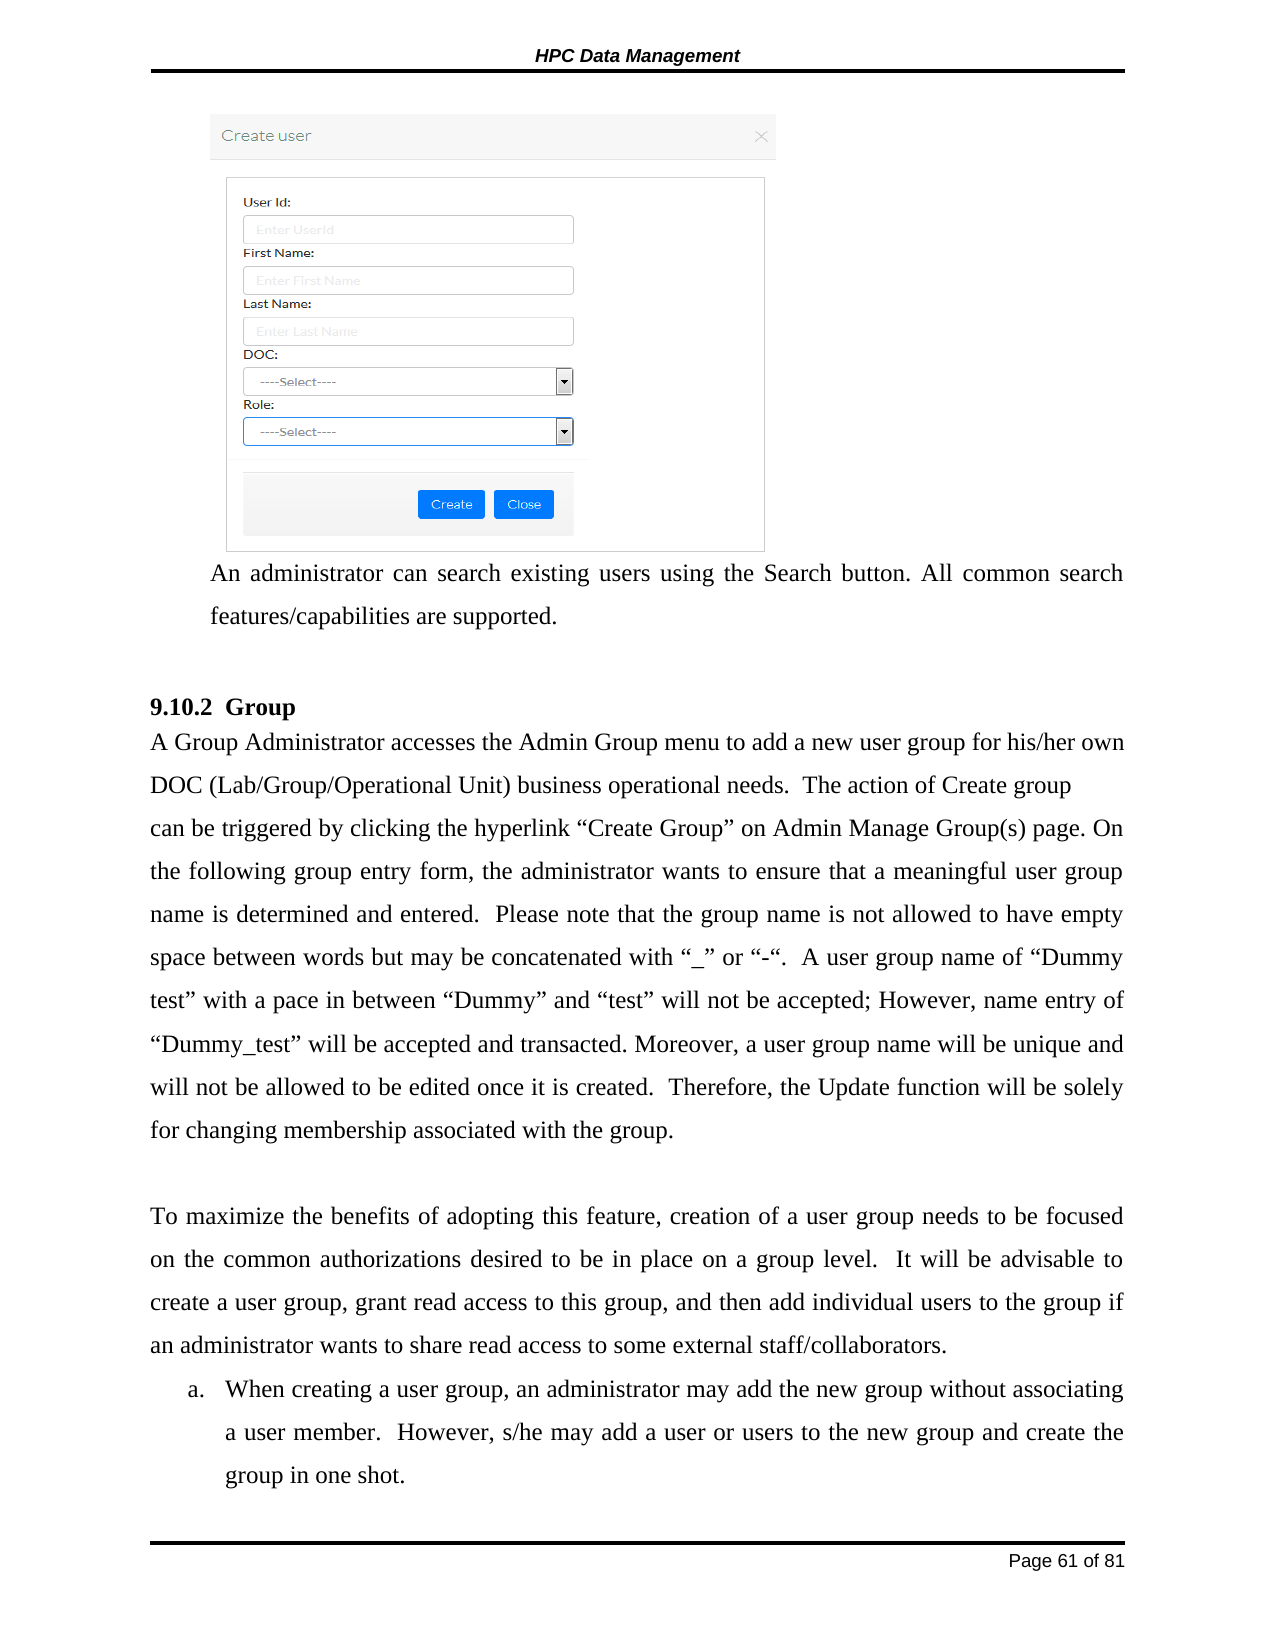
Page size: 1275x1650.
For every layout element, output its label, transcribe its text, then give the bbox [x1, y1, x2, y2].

text An administrator can search existing users using the Search button. All common search features/capabilities are supported. [210, 558, 1125, 630]
text can be triggered by clicking the hyperlink “Create Group” on Admin Manage Group(s) page. On the following group entry form, the administrator wants to ensure that a meaningful user group name is determined and entered. Please note that the group name is not allowed to have empty space between words but may be concatenated with “_” or “-“. A user group name of “Dummy test” with a pace in between “Dummy” and “test” will not be accepted; However, name entry of “Dummy_test” will be accepted and transacted. Moreover, a user group name will be unique and will not be allowed to be edited once it is created. Therefore, the Update function will be solely for changing membership associated with the group. [150, 813, 1125, 1144]
list When creating a user group, an administrator may add the new group without associating a user member. However, s/he may add a user or users to the new group and create the group in one shot. [187, 1374, 1125, 1489]
picture [210, 114, 776, 552]
text To maximize the benefits of adopting this feature, creation of a user group needs to be focused on the common authorizations desired to be in place on a group level. It will be advisable to create a user group, grant read access to this group, and then add individual users to the group if an administrator wants to share read access to some external staff/collaborators. [150, 1201, 1125, 1359]
text A Group Administrator accesses the Admin Group menu to add a new user group for his/her own DOC (Lab/Group/Operational Unit) business operational needs. The action of Create group [150, 727, 1125, 799]
subtitle Group [150, 692, 1125, 721]
